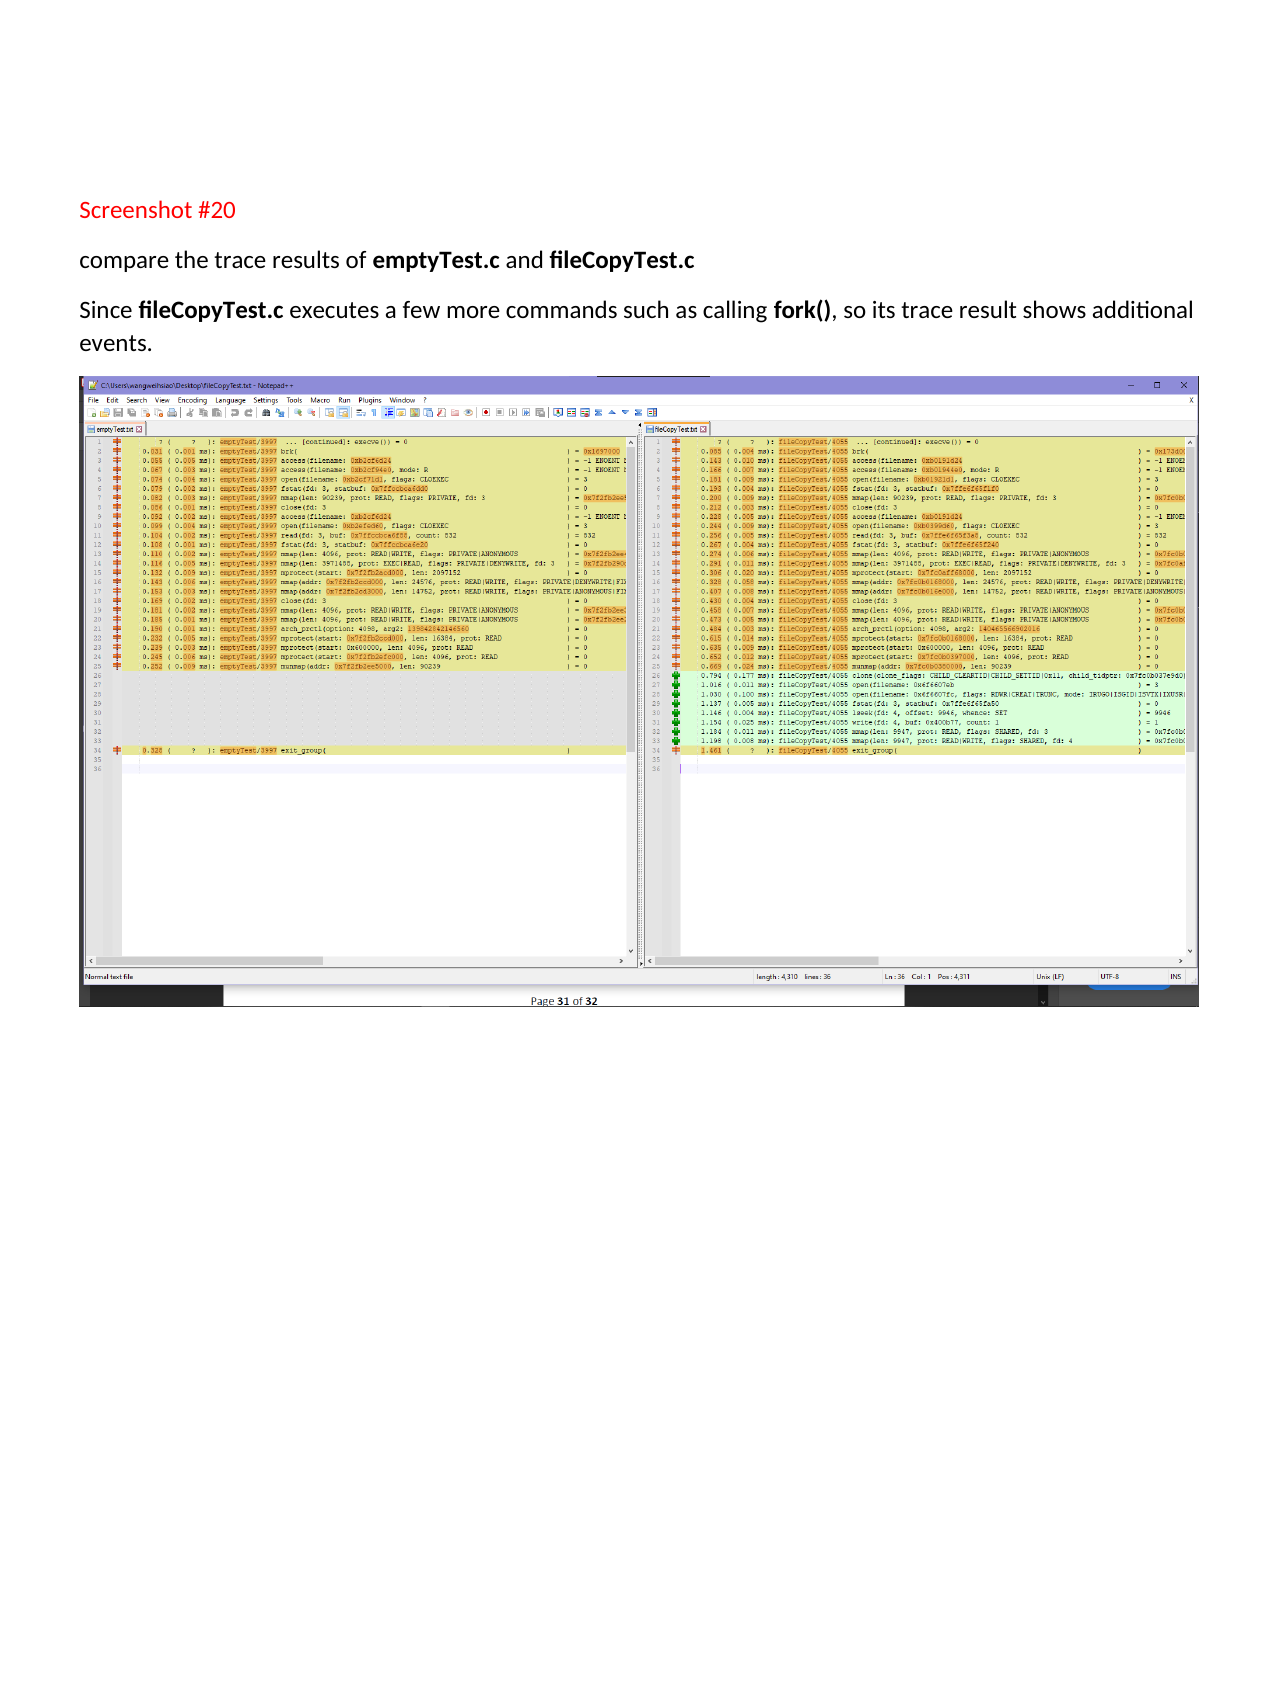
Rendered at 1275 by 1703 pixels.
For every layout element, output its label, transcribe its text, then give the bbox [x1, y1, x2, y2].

text Since fileCopyTest.c executes a few more commands such as calling fork(), so its trace result shows additional events. [79, 294, 1199, 357]
picture [79, 376, 1199, 1007]
text compare the trace results of emptyTest.c and fileCopyTest.c [79, 244, 1199, 275]
text Screenshot #20 [79, 194, 1199, 225]
